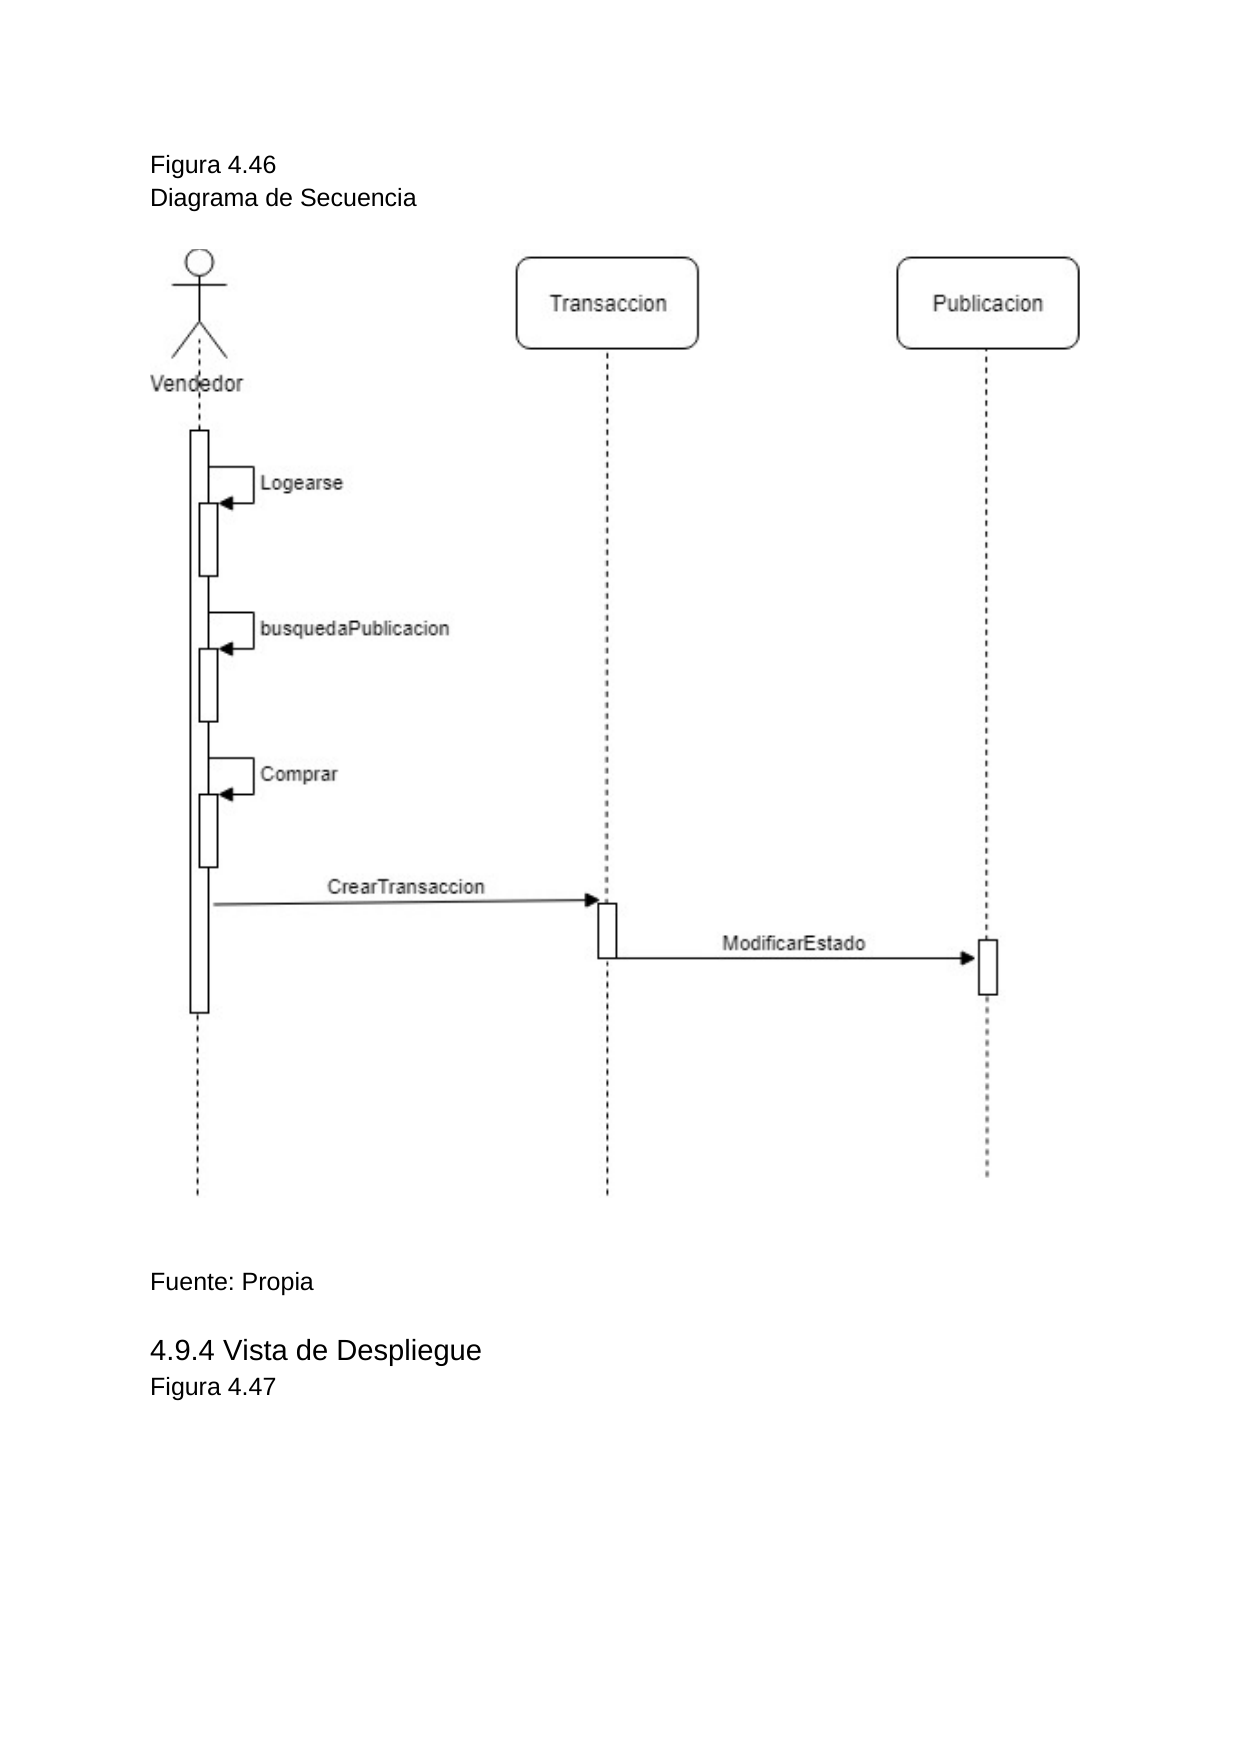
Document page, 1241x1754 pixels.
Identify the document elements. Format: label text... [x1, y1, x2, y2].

text Figura 4.47 [150, 1372, 1090, 1401]
text Fuente: Propia [150, 1267, 1090, 1296]
text 4.9.4 Vista de Despliegue [150, 1333, 1090, 1367]
text Figura 4.46 [150, 150, 1090, 179]
text Diagrama de Secuencia [150, 183, 1090, 212]
picture [150, 249, 1080, 1198]
